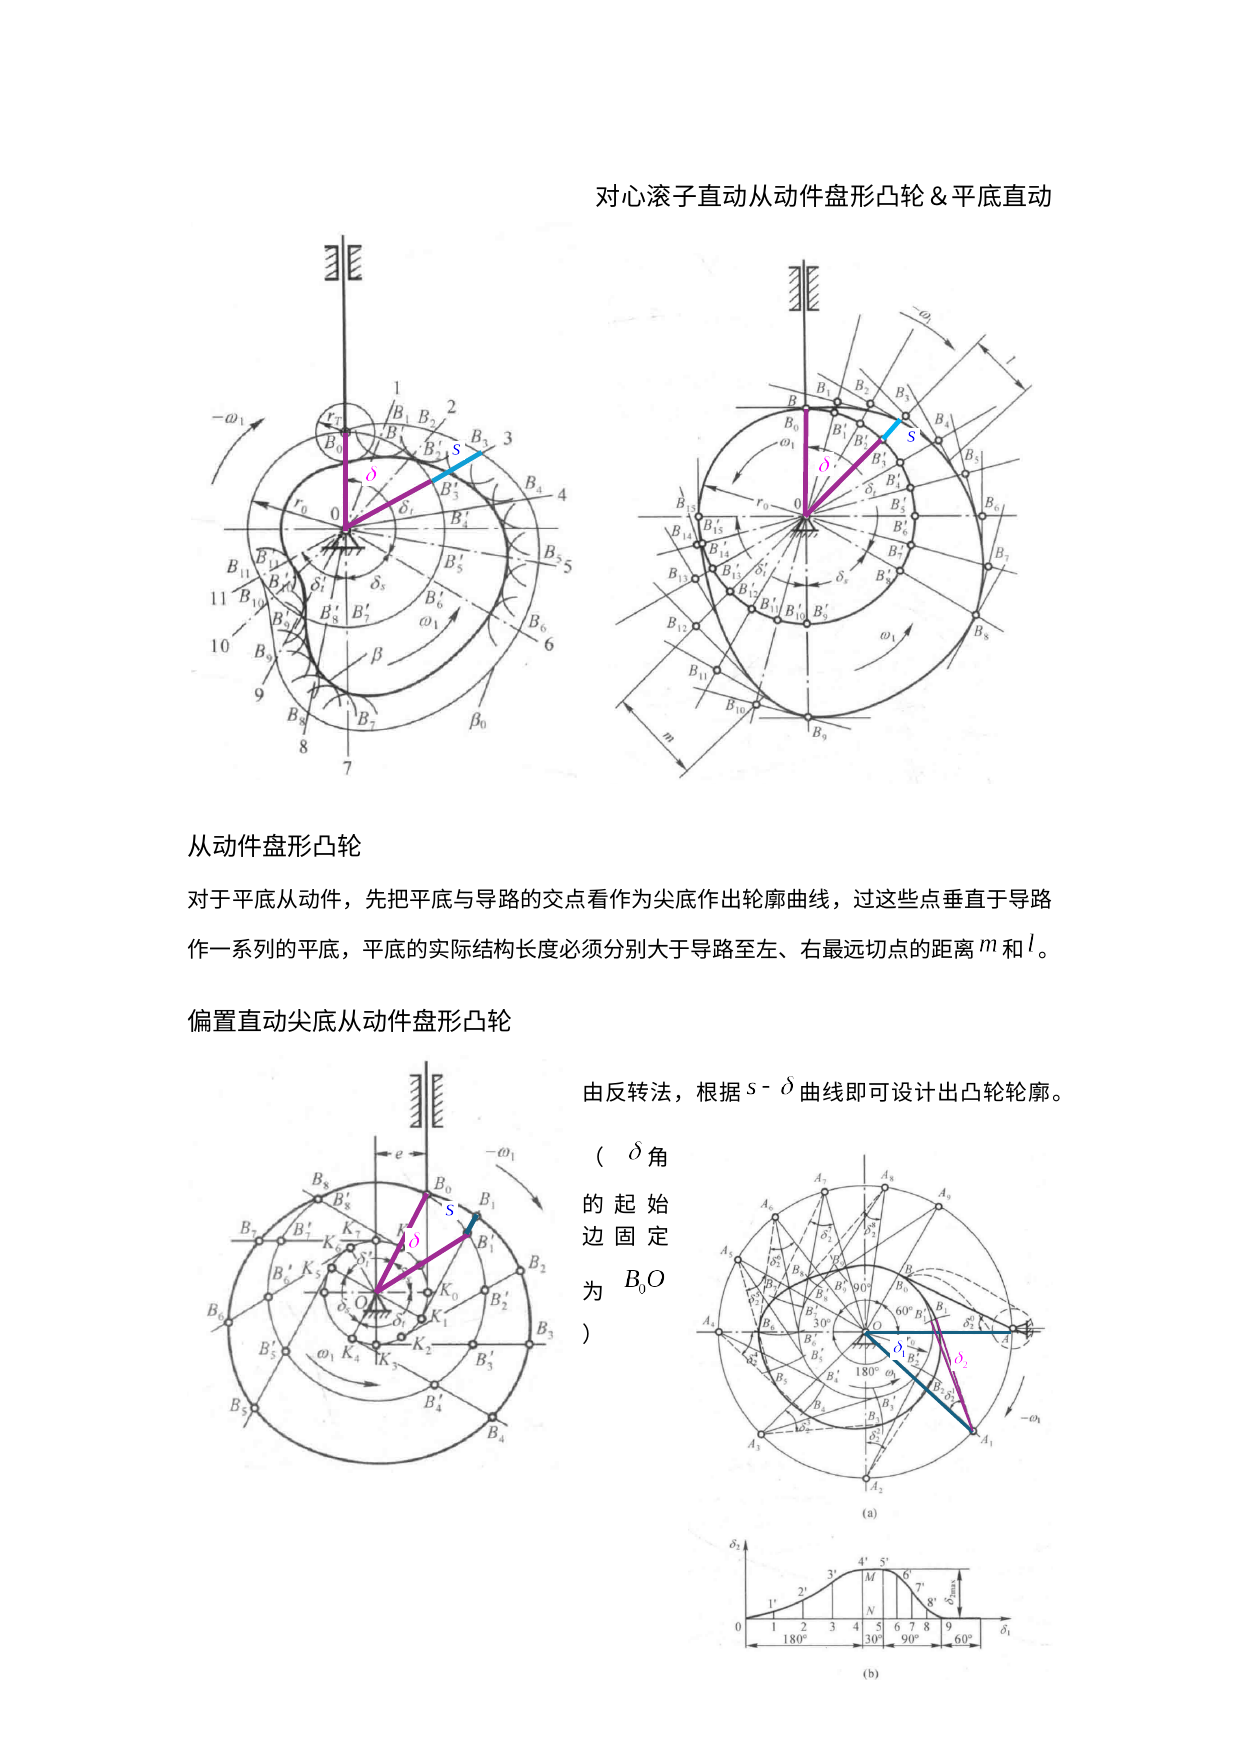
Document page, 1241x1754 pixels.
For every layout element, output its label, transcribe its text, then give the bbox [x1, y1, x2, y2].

subtitle 偏置直动尖底从动件盘形凸轮 [187, 987, 1053, 1052]
picture [191, 222, 577, 780]
text 对于平底从动件，先把平底与导路的交点看作为尖底作出轮廓曲线，过这些点垂直于导路作一系列的平底，平底的实际结构长度必须分别大于导路至左、右最远切点的距离和。 [187, 881, 1053, 979]
picture [688, 1151, 1053, 1680]
picture [608, 253, 1034, 784]
picture [187, 1055, 563, 1473]
text 由反转法，根据曲线即可设计出凸轮轮廓。（角的起始边固定为） [563, 1056, 1053, 1349]
